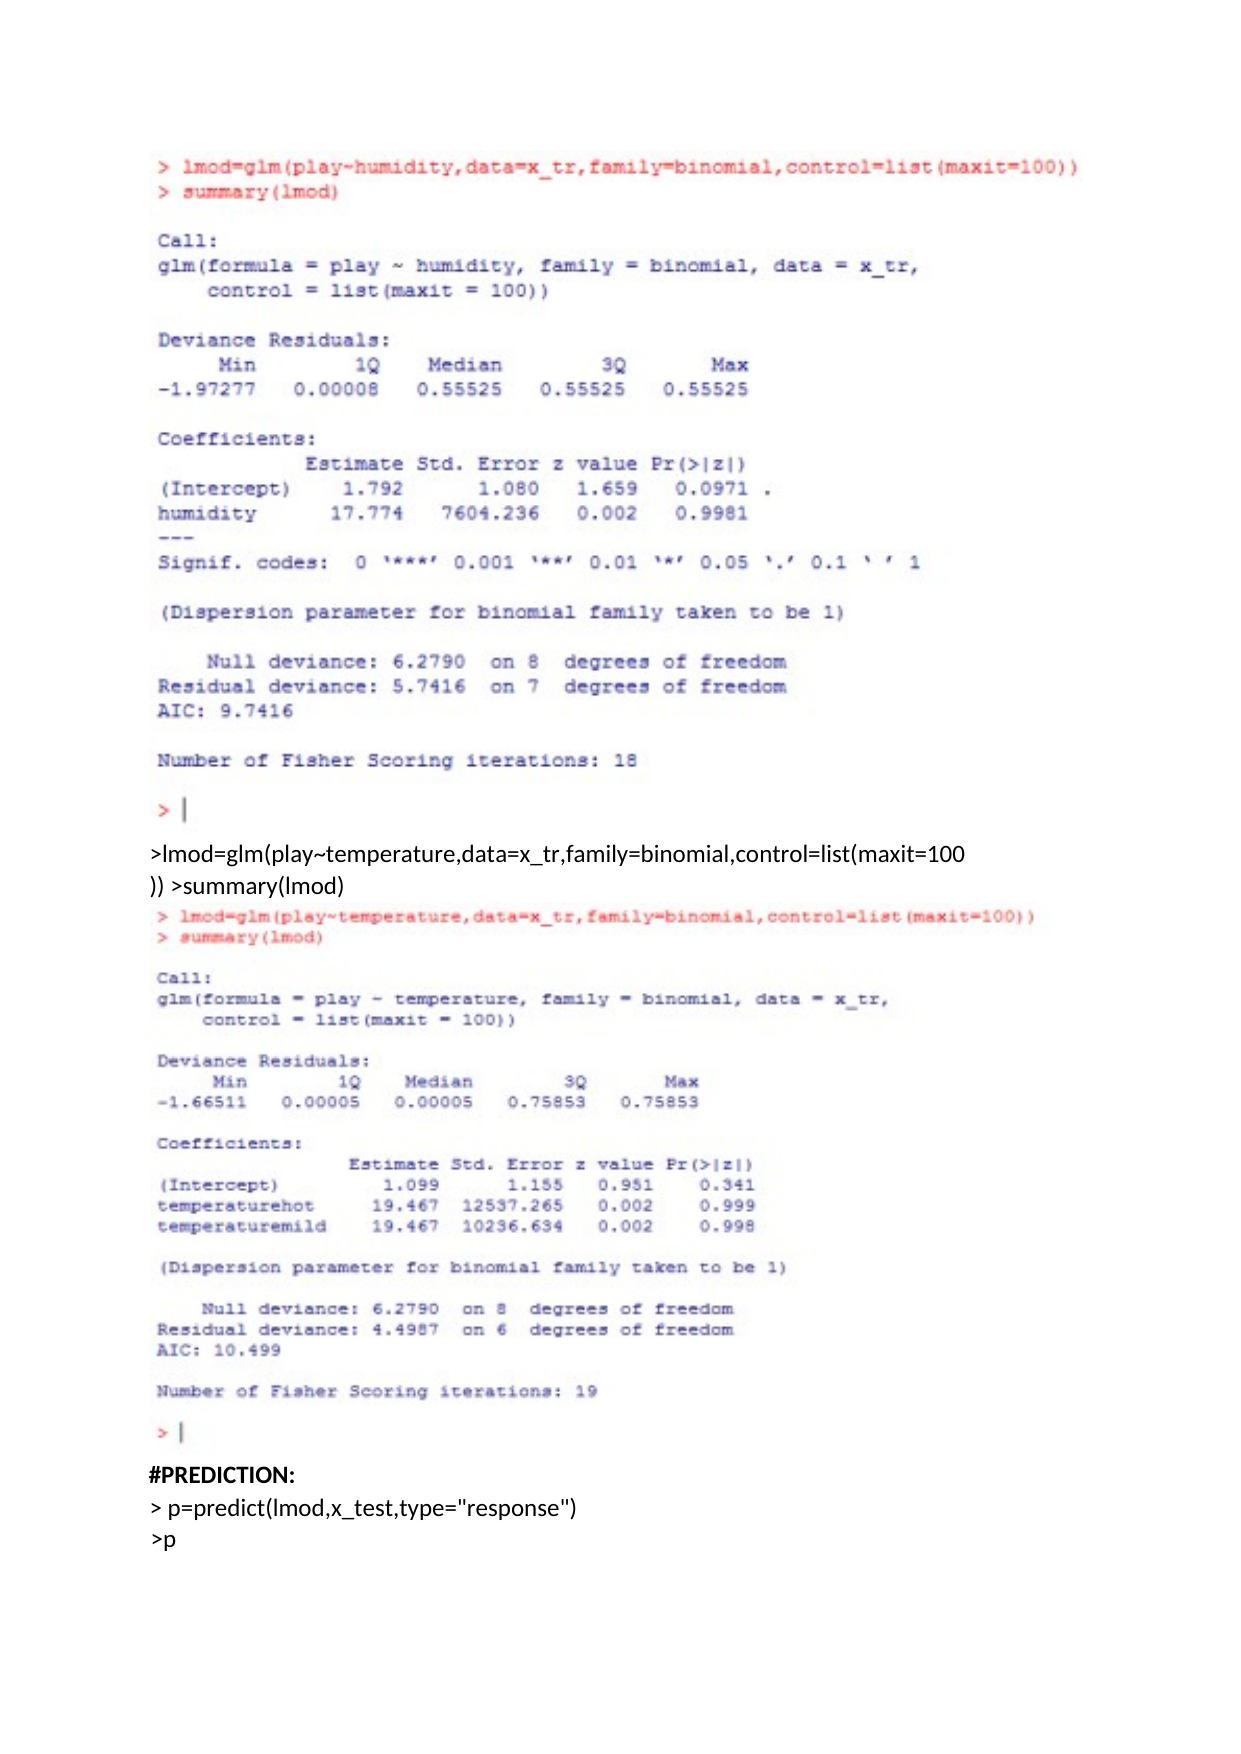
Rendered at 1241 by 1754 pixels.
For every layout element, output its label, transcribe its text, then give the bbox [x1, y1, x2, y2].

text >lmod=glm(play~temperature,data=x_tr,family=binomial,control=list(maxit=100 [149, 838, 1136, 868]
text #PREDICTION: [148, 1459, 781, 1490]
text )) >summary(lmod) [149, 870, 904, 901]
picture [149, 150, 1089, 836]
text > p=predict(lmod,x_test,type="response") >p [149, 1492, 612, 1554]
picture [149, 902, 1090, 1455]
